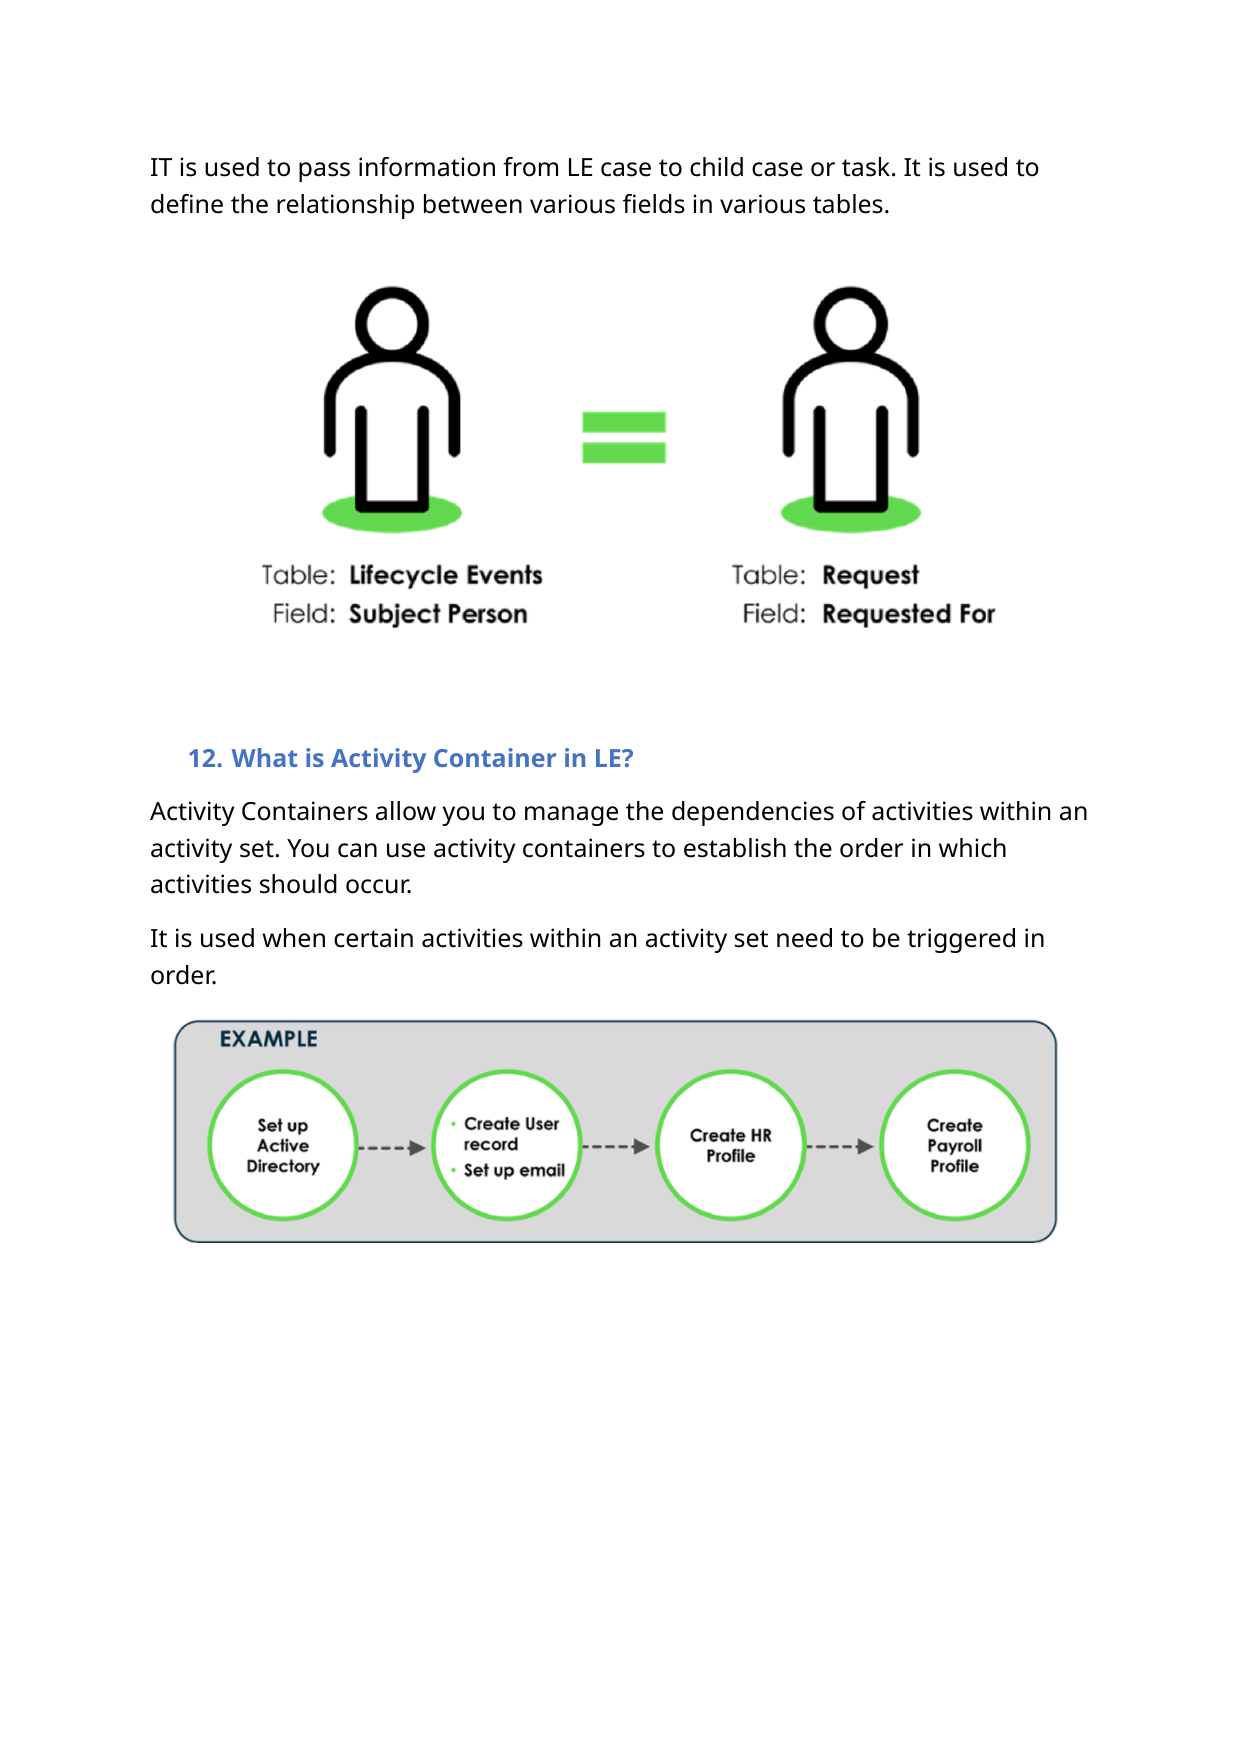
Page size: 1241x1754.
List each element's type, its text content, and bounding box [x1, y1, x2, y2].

text Activity Containers allow you to manage the dependencies of activities within an activity set. You can use activity containers to establish the order in which activities should occur. [150, 794, 1090, 901]
text It is used when certain activities within an activity set need to be triggered in order. [150, 921, 1090, 991]
picture [150, 240, 1091, 668]
text IT is used to pass information from LE case to child case or task. It is used to define the relationship between various fields in various tables. [150, 150, 1090, 221]
picture [150, 1010, 1091, 1251]
list What is Activity Container in LE? [187, 740, 1090, 774]
